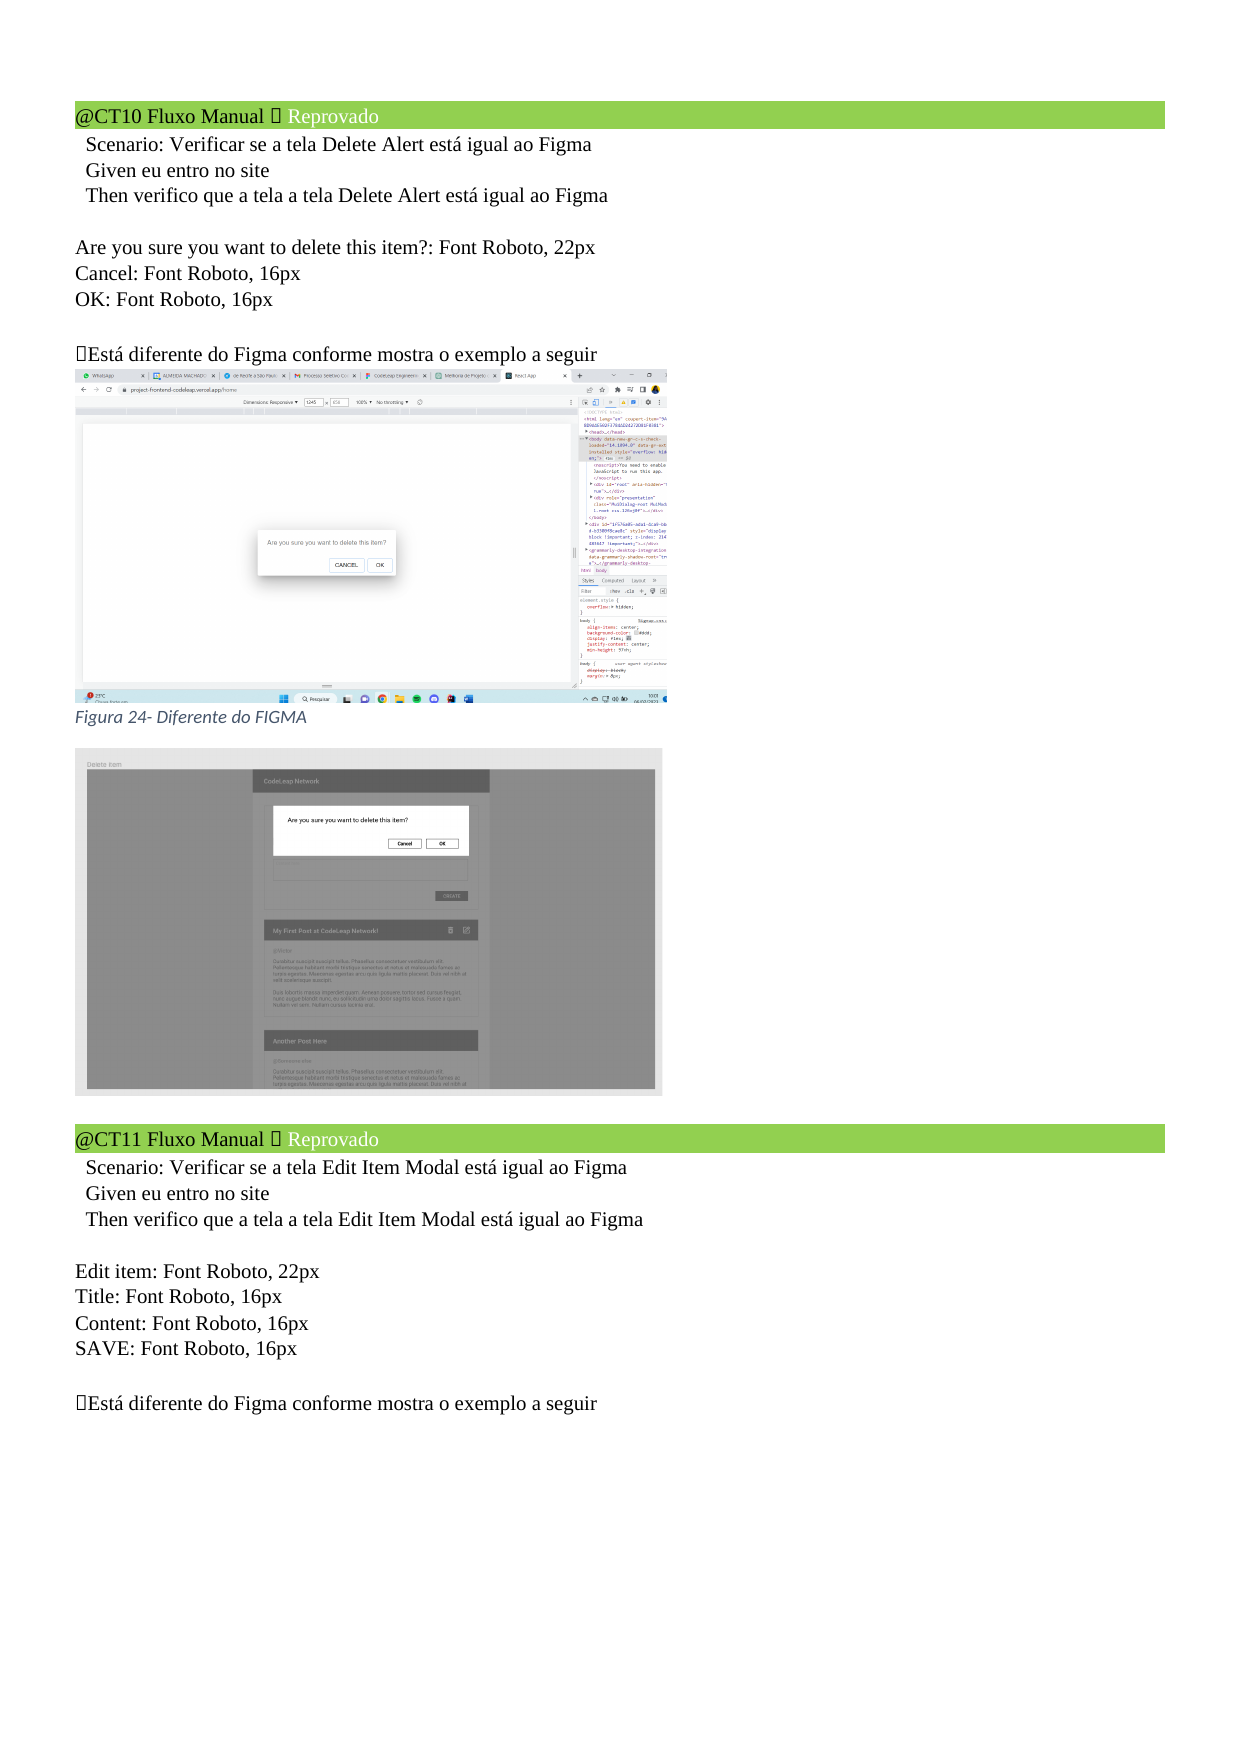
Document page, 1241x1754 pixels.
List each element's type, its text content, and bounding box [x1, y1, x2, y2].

picture [75, 748, 663, 1096]
text Cancel: Font Roboto, 16px [75, 261, 1165, 285]
text @CT11 Fluxo Manual ❌ Reprovado [75, 1124, 1165, 1153]
text Content: Font Roboto, 16px [75, 1310, 1165, 1334]
text Are you sure you want to delete this item?: Font Roboto, 22px [75, 235, 1165, 259]
text Given eu entro no site [75, 1181, 1165, 1205]
text Given eu entro no site [75, 157, 1165, 182]
text Scenario: Verificar se a tela Delete Alert está igual ao Figma [75, 132, 1165, 156]
text ❌Está diferente do Figma conforme mostra o exemplo a seguir [75, 339, 1165, 367]
text Edit item: Font Roboto, 22px [75, 1258, 1165, 1283]
text Title: Font Roboto, 16px [75, 1284, 1165, 1308]
text Scenario: Verificar se a tela Edit Item Modal está igual ao Figma [75, 1155, 1165, 1179]
text OK: Font Roboto, 16px [75, 287, 1165, 311]
text @CT10 Fluxo Manual ❌ Reprovado [75, 101, 1165, 129]
text Then verifico que a tela a tela Delete Alert está igual ao Figma [75, 183, 1165, 207]
picture [75, 369, 667, 703]
text ❌Está diferente do Figma conforme mostra o exemplo a seguir [75, 1388, 1165, 1417]
text Then verifico que a tela a tela Edit Item Modal está igual ao Figma [75, 1207, 1165, 1231]
text SAVE: Font Roboto, 16px [75, 1336, 1165, 1360]
